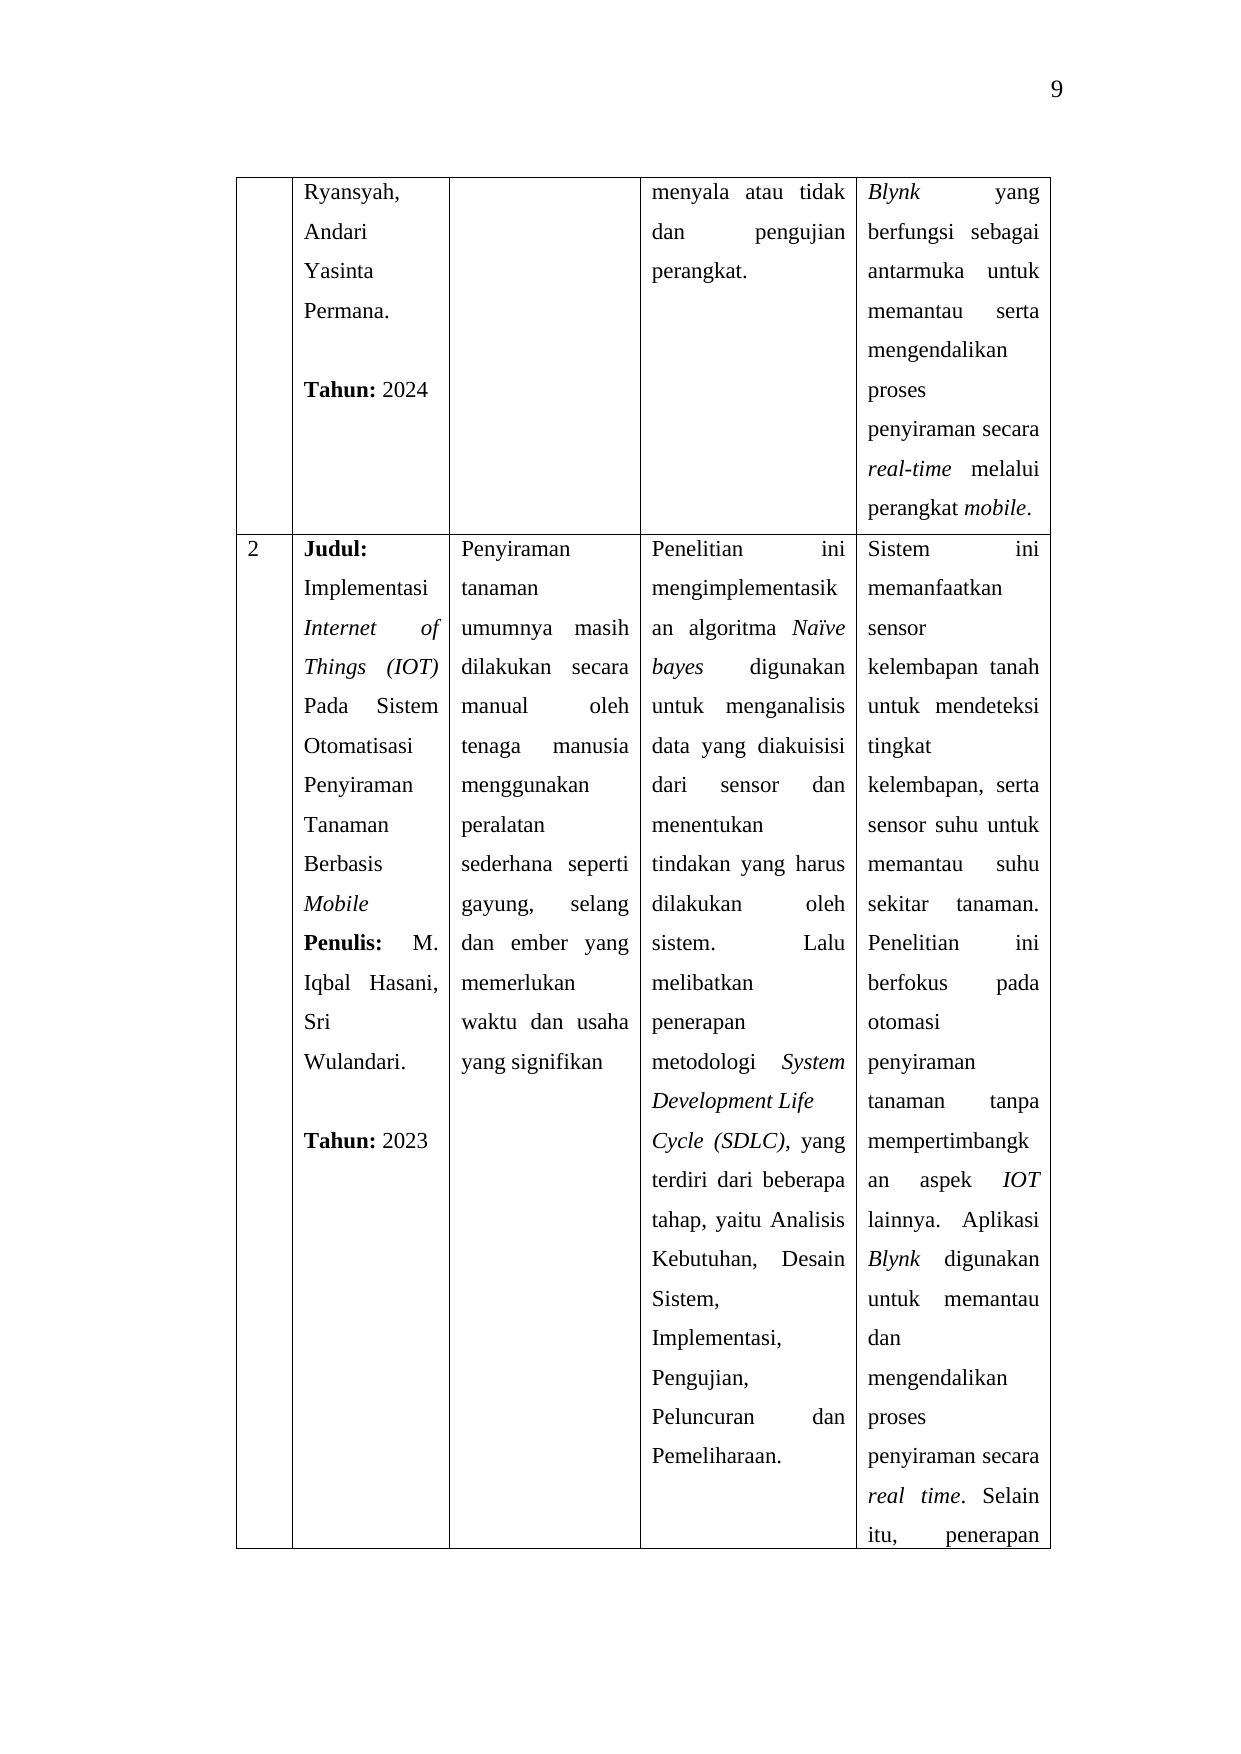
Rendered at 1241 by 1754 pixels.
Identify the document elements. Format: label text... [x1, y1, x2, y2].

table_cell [857, 535, 1050, 1548]
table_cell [641, 535, 856, 1548]
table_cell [293, 178, 449, 533]
table_cell 2 [237, 535, 292, 1548]
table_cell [857, 178, 1050, 533]
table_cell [641, 178, 856, 533]
table_cell 1 [237, 178, 292, 533]
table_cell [450, 178, 640, 533]
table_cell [450, 535, 640, 1548]
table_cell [293, 535, 449, 1548]
